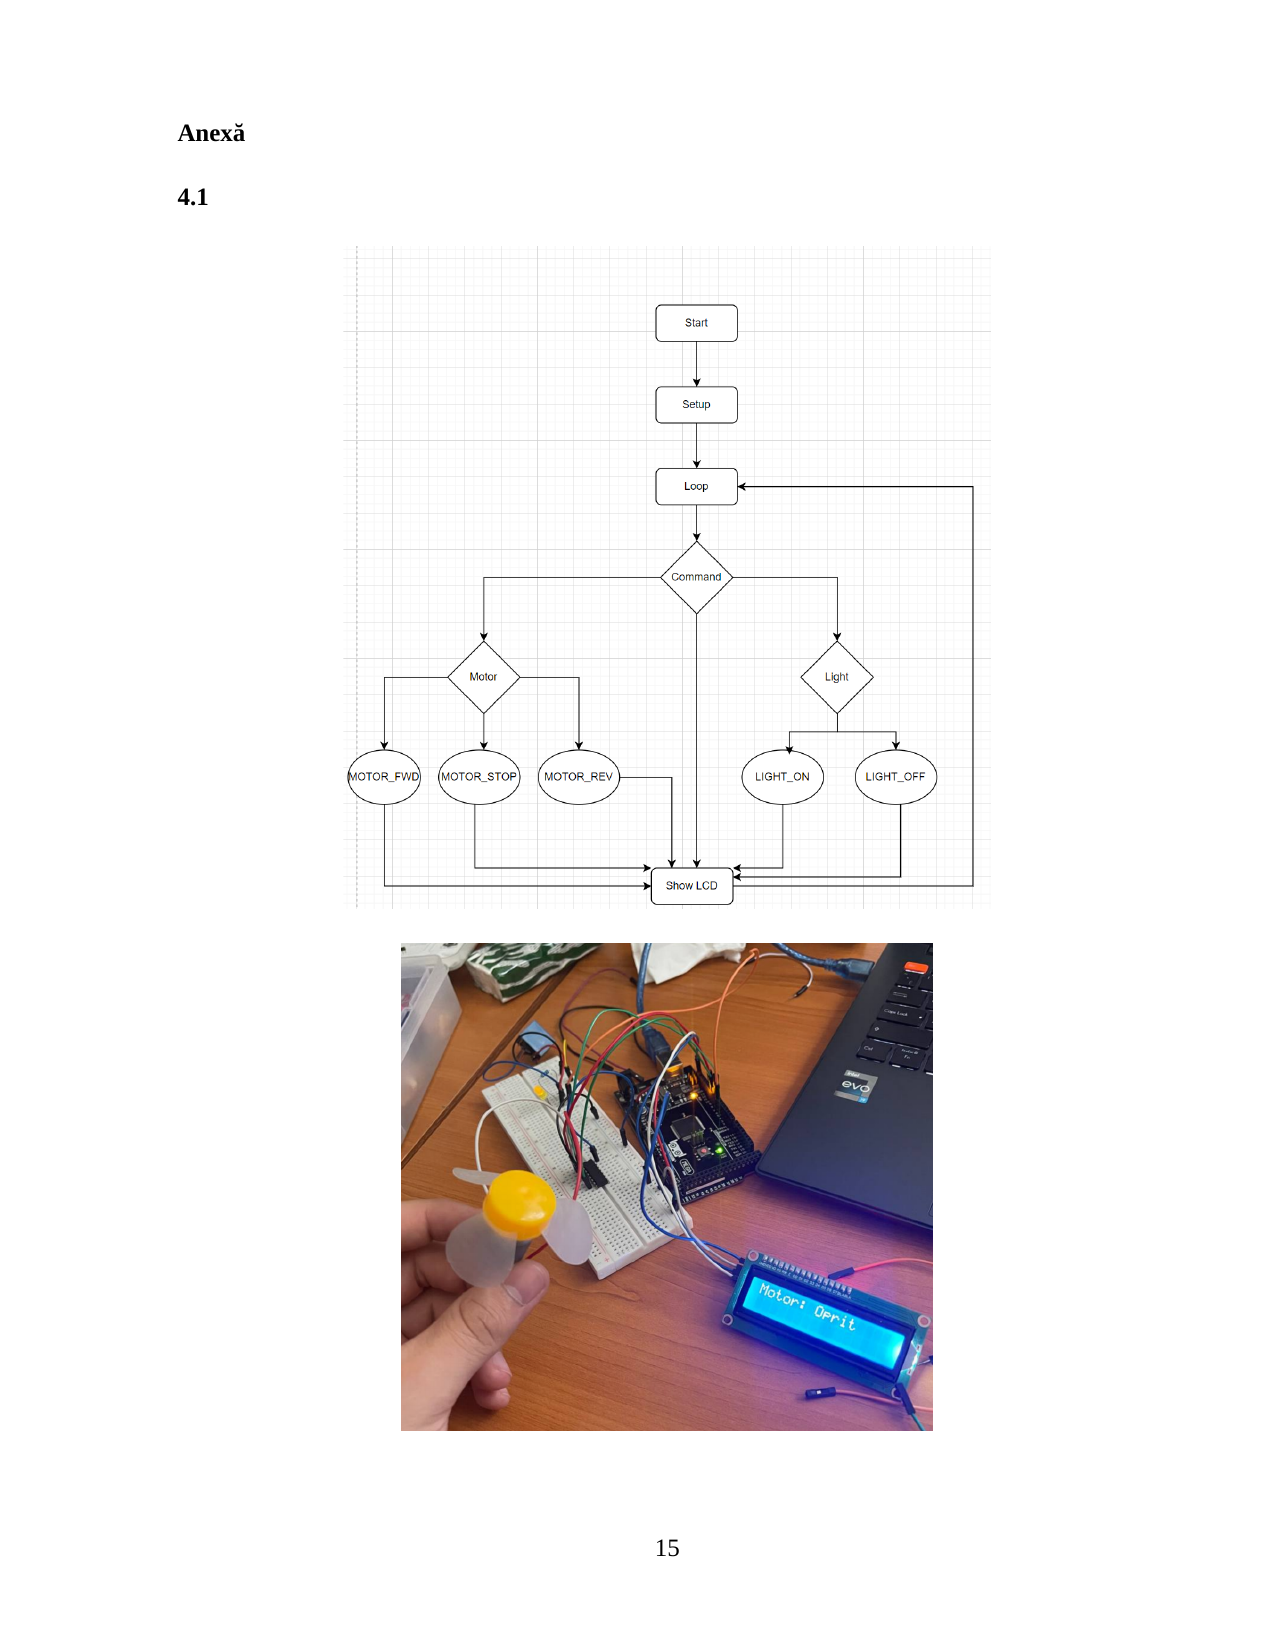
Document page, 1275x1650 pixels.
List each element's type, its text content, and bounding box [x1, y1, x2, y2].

picture [401, 943, 933, 1431]
text Anexă [118, 118, 1216, 147]
picture [343, 246, 991, 909]
text 4.1 [118, 182, 1216, 211]
